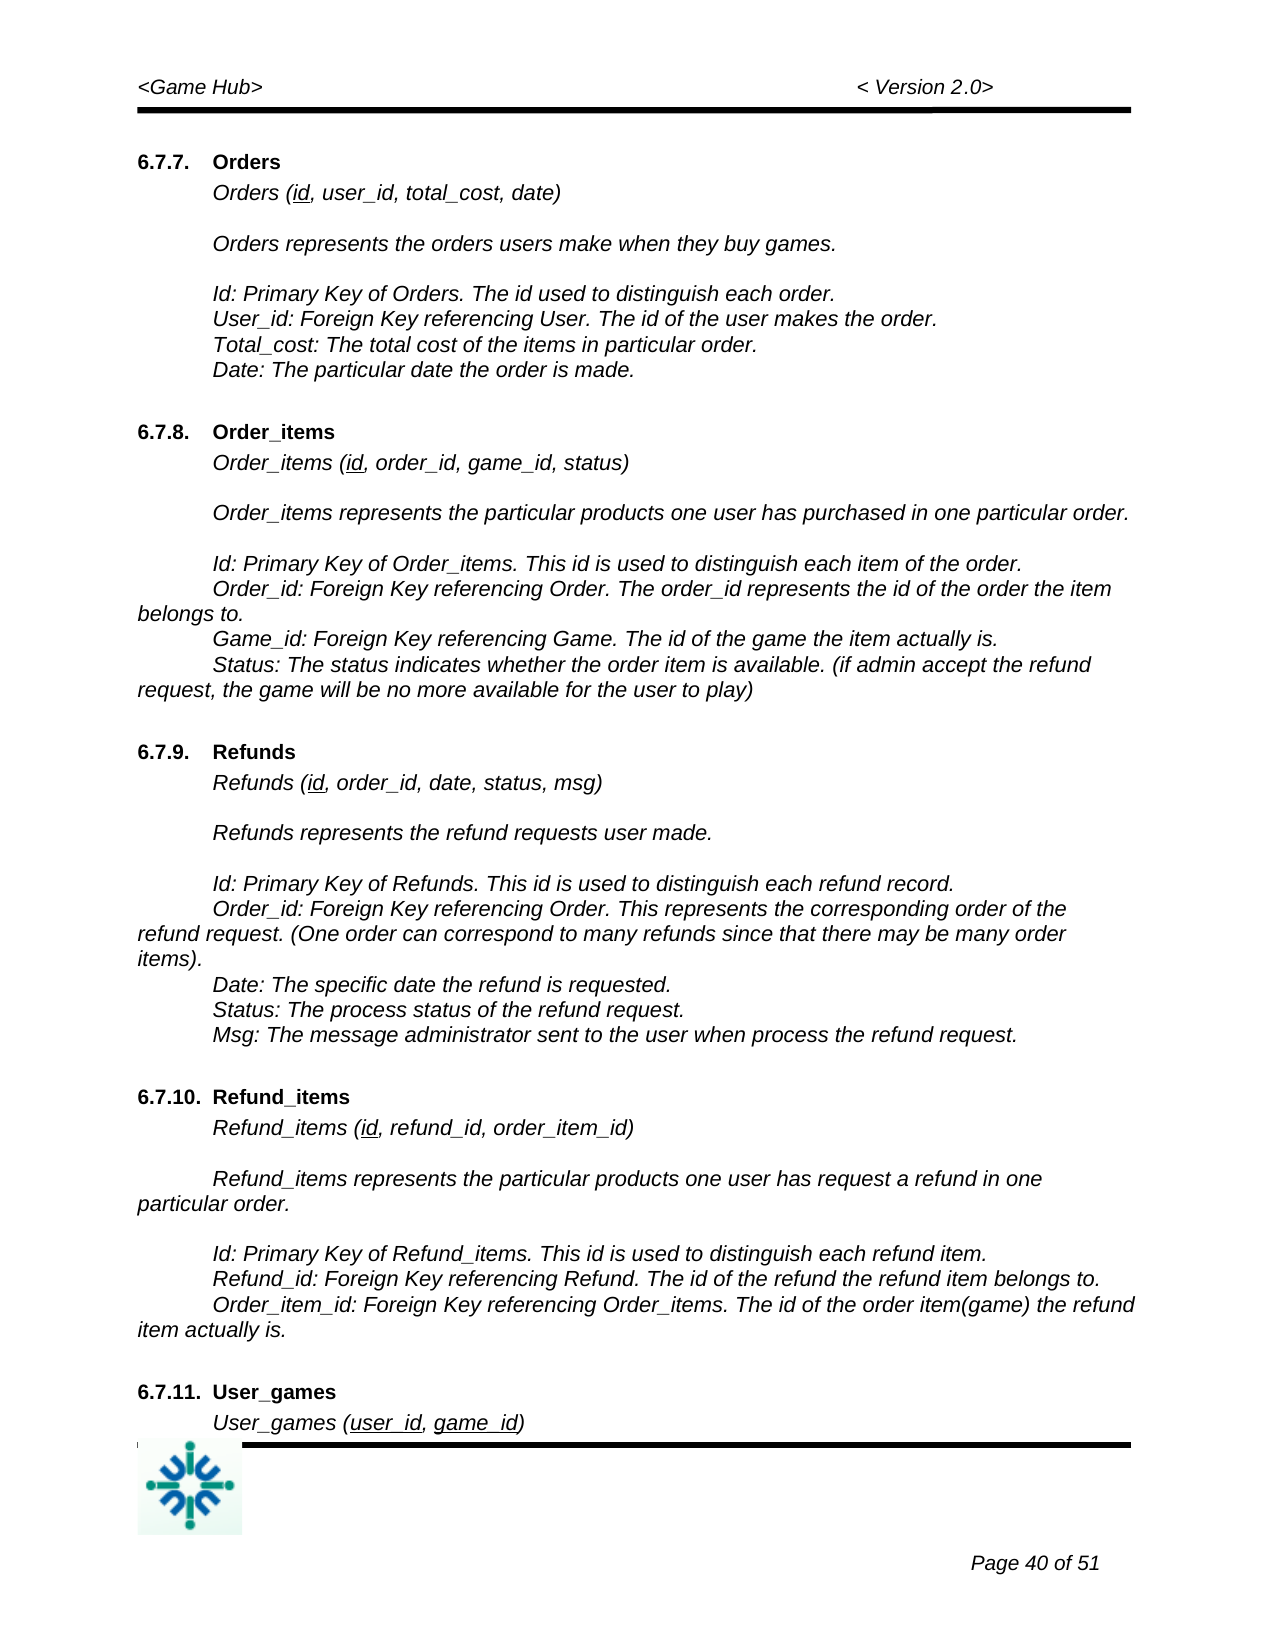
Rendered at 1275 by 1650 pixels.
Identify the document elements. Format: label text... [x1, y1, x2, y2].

text Date: The particular date the order is made. [137, 357, 1138, 382]
text Refund_items represents the particular products one user has request a refund in one particular order. [137, 1165, 1138, 1216]
text Order_items represents the particular products one user has purchased in one particular order. [137, 500, 1138, 525]
text Refunds represents the refund requests user made. [137, 820, 1138, 845]
subtitle User_games [137, 1379, 1138, 1403]
text Order_id: Foreign Key referencing Order. The order_id represents the id of the order the item belongs to. [137, 576, 1138, 626]
subtitle Orders [137, 150, 1138, 174]
picture [137, 1438, 243, 1535]
text Order_item_id: Foreign Key referencing Order_items. The id of the order item(game) the refund item actually is. [137, 1291, 1138, 1342]
text Game_id: Foreign Key referencing Game. The id of the game the item actually is. [137, 626, 1138, 651]
text Refund_id: Foreign Key referencing Refund. The id of the refund the refund item belongs to. [137, 1266, 1138, 1291]
text User_id: Foreign Key referencing User. The id of the user makes the order. [137, 306, 1138, 331]
text Orders represents the orders users make when they buy games. [137, 231, 1138, 256]
text Total_cost: The total cost of the items in particular order. [137, 331, 1138, 357]
subtitle Refunds [137, 739, 1138, 763]
text Order_id: Foreign Key referencing Order. This represents the corresponding order of the refund request. (One order can correspond to many refunds since that there may be many order items). [137, 896, 1138, 971]
text Id: Primary Key of Orders. The id used to distinguish each order. [137, 281, 1138, 306]
text Status: The process status of the refund request. [137, 997, 1138, 1022]
text Msg: The message administrator sent to the user when process the refund request. [137, 1022, 1138, 1047]
text Order_items (id, order_id, game_id, status) [137, 450, 1138, 475]
subtitle Refund_items [137, 1085, 1138, 1109]
text Id: Primary Key of Order_items. This id is used to distinguish each item of the order. [137, 551, 1138, 576]
text Id: Primary Key of Refund_items. This id is used to distinguish each refund item. [137, 1241, 1138, 1266]
subtitle Order_items [137, 419, 1138, 443]
text Refund_items (id, refund_id, order_item_id) [137, 1115, 1138, 1140]
text Date: The specific date the refund is requested. [137, 971, 1138, 997]
text Refunds (id, order_id, date, status, msg) [137, 770, 1138, 795]
text Status: The status indicates whether the order item is available. (if admin accept the refund request, the game will be no more available for the user to play) [137, 651, 1138, 702]
text Orders (id, user_id, total_cost, date) [137, 180, 1138, 205]
text User_games (user_id, game_id) [137, 1410, 1138, 1435]
text Id: Primary Key of Refunds. This id is used to distinguish each refund record. [137, 871, 1138, 896]
